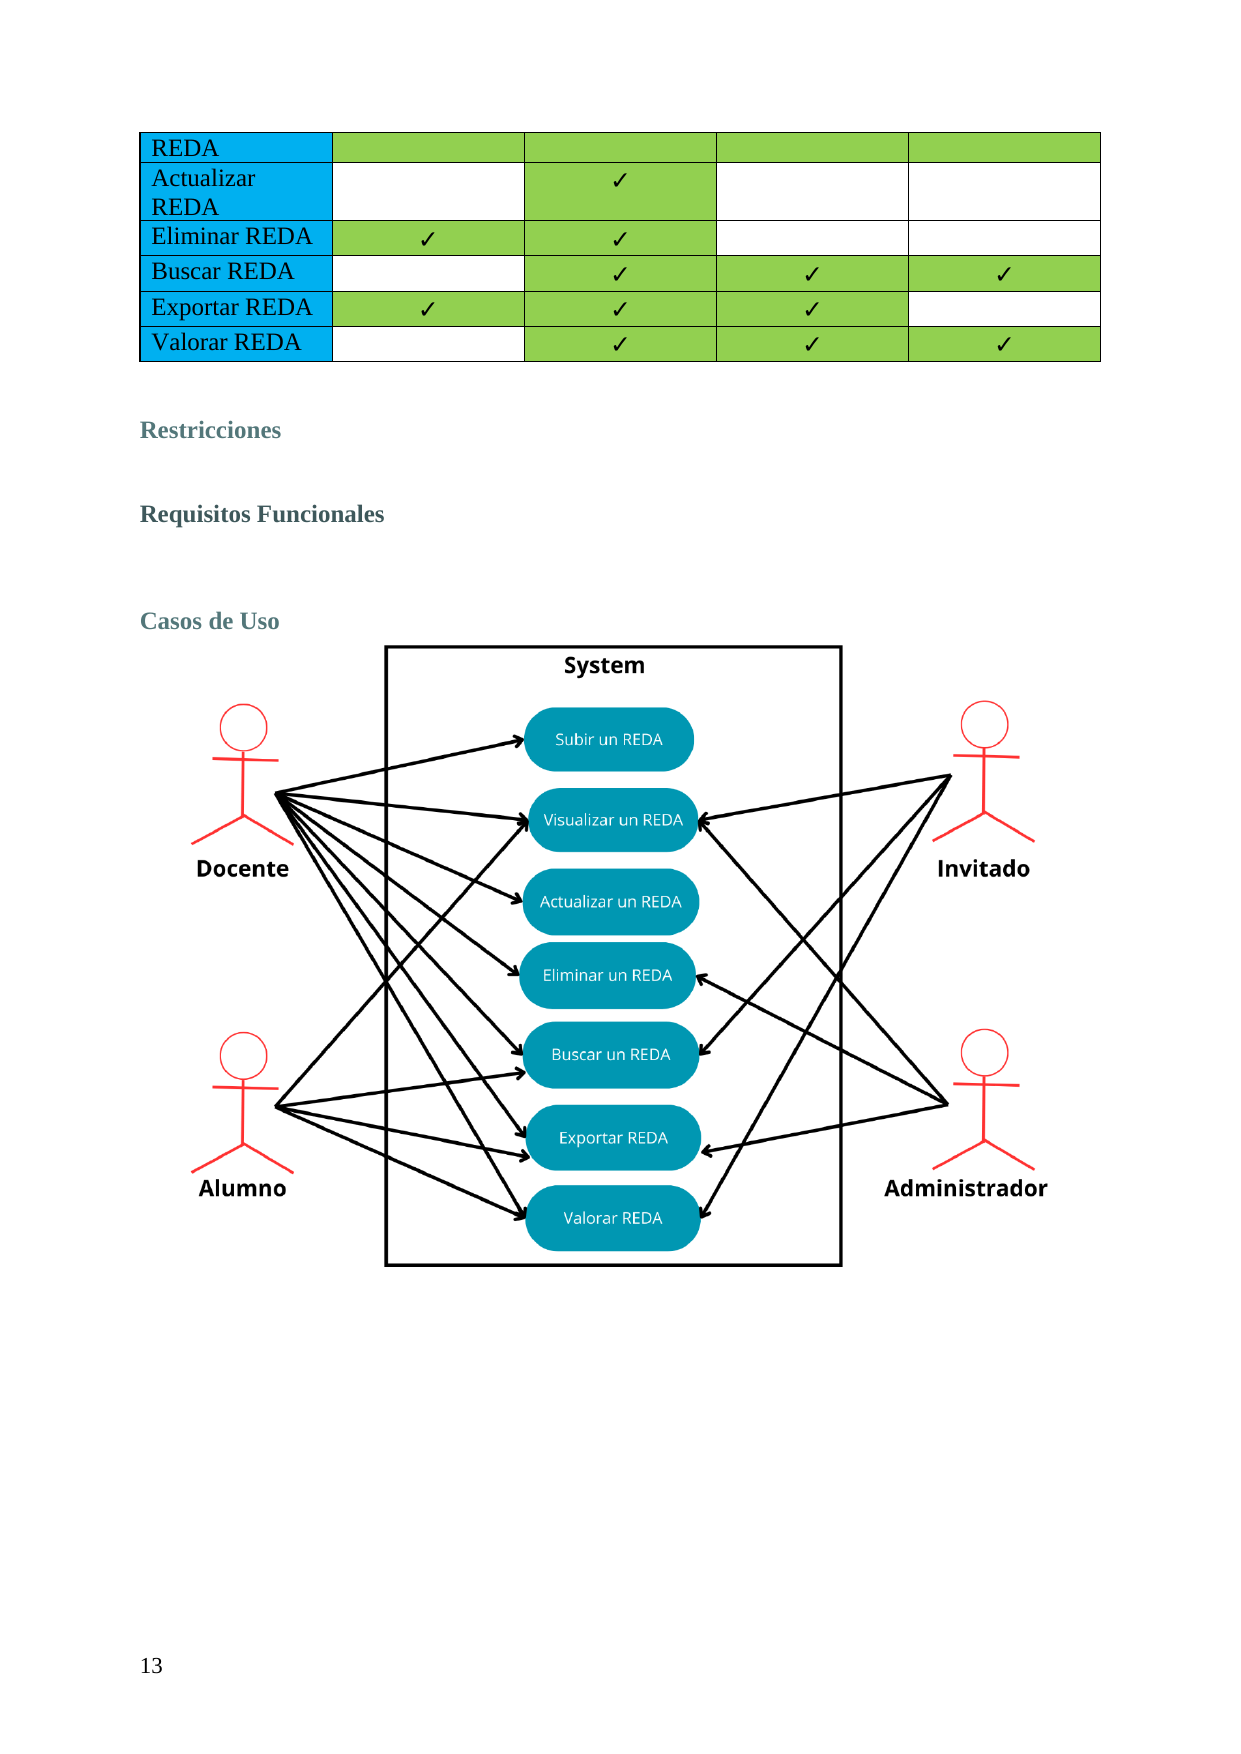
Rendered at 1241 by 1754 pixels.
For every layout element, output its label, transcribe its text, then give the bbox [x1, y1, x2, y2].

table_cell ✓ [909, 133, 1100, 162]
table_cell ✓ [717, 327, 908, 361]
table_cell [333, 256, 524, 291]
table_cell ✓ [525, 327, 716, 361]
table_cell [333, 163, 524, 220]
table_cell Eliminar REDA [141, 221, 332, 255]
table_cell [909, 163, 1100, 220]
table_cell Valorar REDA [141, 327, 332, 361]
table_cell ✓ [717, 133, 908, 162]
table_cell Visualizar REDA [141, 133, 332, 162]
table_cell ✓ [525, 133, 716, 162]
table_cell ✓ [525, 163, 716, 220]
table_cell [717, 163, 908, 220]
picture [139, 639, 1101, 1319]
table_cell ✓ [525, 256, 716, 291]
table_cell ✓ [333, 133, 524, 162]
table_cell ✓ [525, 292, 716, 326]
table_cell ✓ [717, 292, 908, 326]
table_cell ✓ [909, 327, 1100, 361]
subtitle Restricciones [139, 416, 1101, 444]
subtitle Casos de Uso [139, 606, 1101, 635]
table_cell ✓ [717, 256, 908, 291]
table_cell [717, 221, 908, 255]
table_cell Exportar REDA [141, 292, 332, 326]
table_cell Actualizar REDA [141, 163, 332, 220]
table_cell ✓ [333, 292, 524, 326]
subtitle Requisitos Funcionales [139, 499, 1101, 527]
table_cell ✓ [909, 256, 1100, 291]
table_cell [333, 327, 524, 361]
table_cell [909, 292, 1100, 326]
table_cell ✓ [333, 221, 524, 255]
table_cell [909, 221, 1100, 255]
table_cell Buscar REDA [141, 256, 332, 291]
table_cell ✓ [525, 221, 716, 255]
